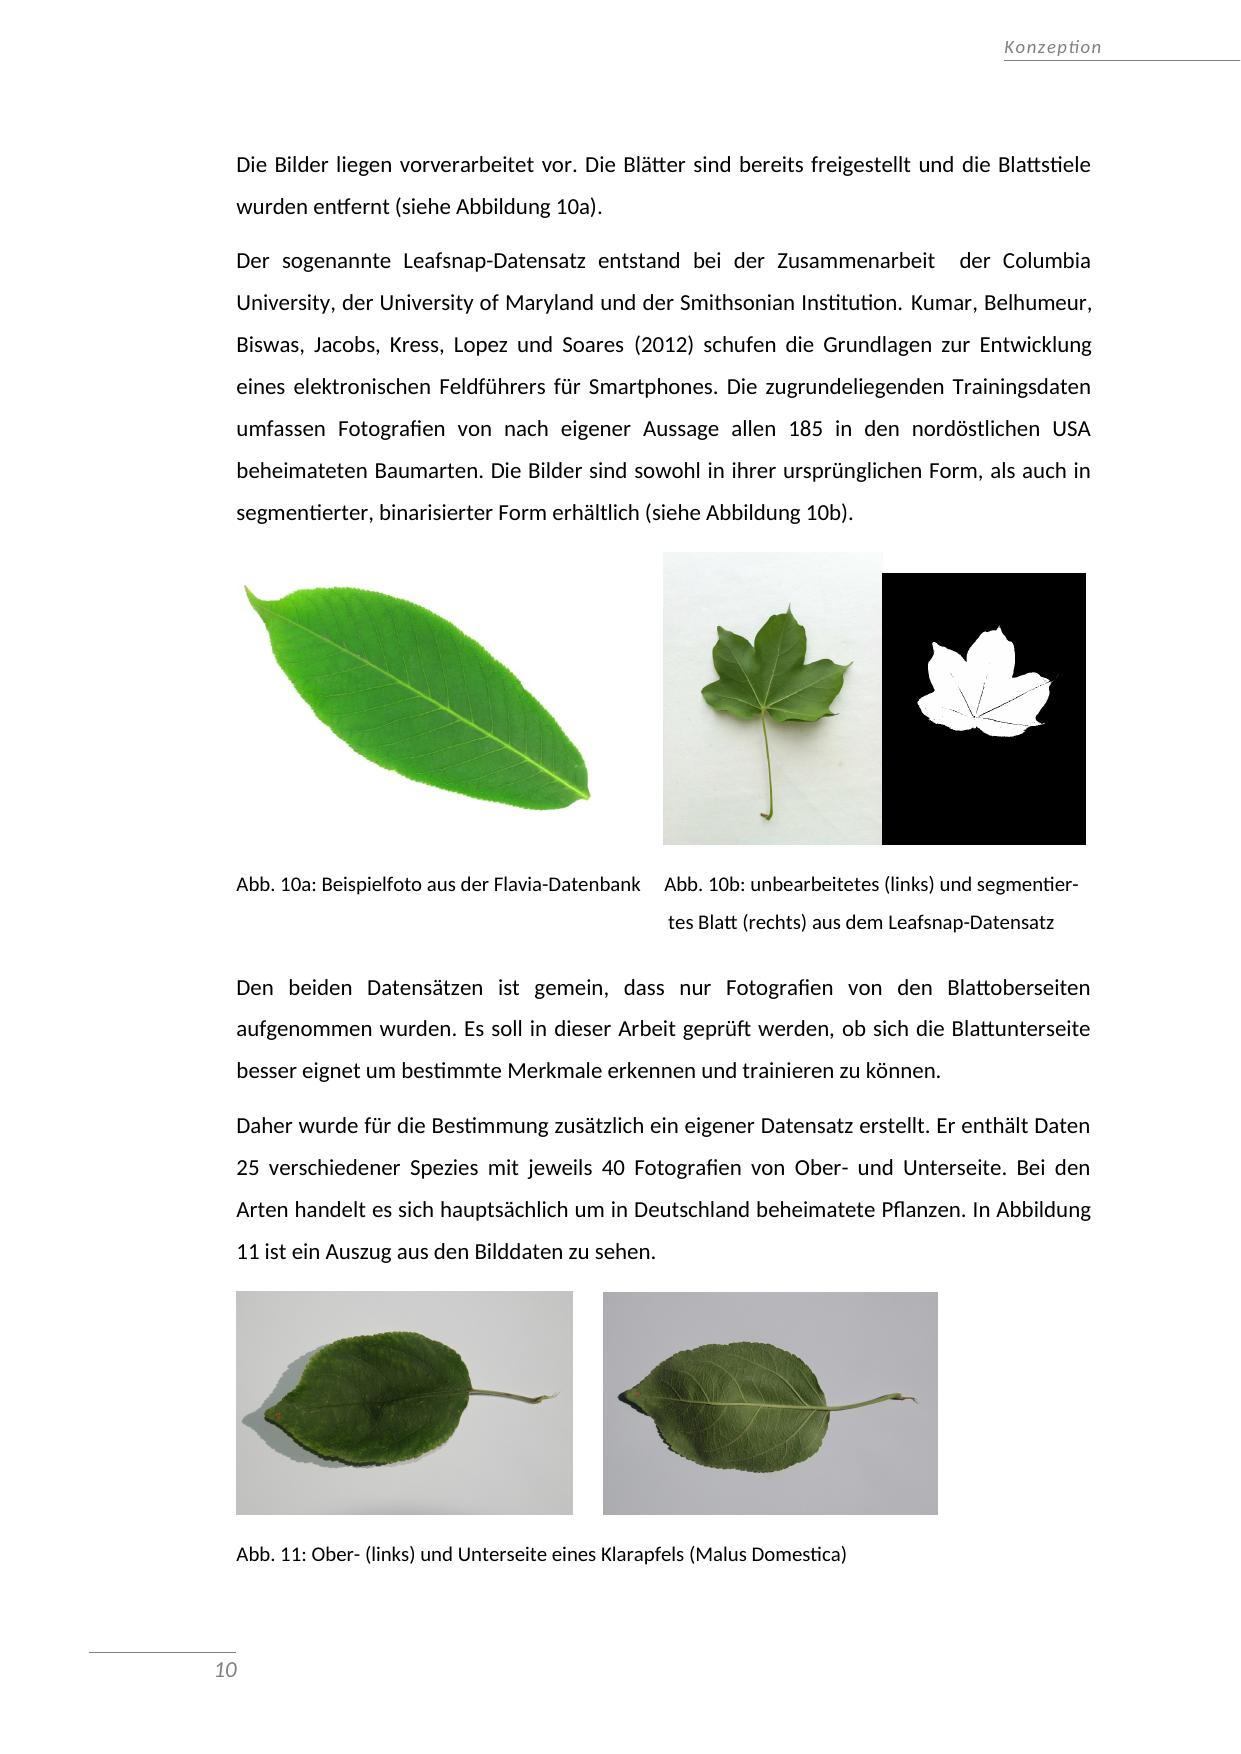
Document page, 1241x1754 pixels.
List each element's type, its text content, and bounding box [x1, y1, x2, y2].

text Abb. 11: Ober- (links) und Unterseite eines Klarapfels (Malus Domestica) [236, 1541, 1093, 1567]
text Daher wurde für die Bestimmung zusätzlich ein eigener Datensatz erstellt. Er enthält Daten 25 verschiedener Spezies mit jeweils 40 Fotografien von Ober- und Unterseite. Bei den Arten handelt es sich hauptsächlich um in Deutschland beheimatete Pflanzen. In Abbildung 11 ist ein Auszug aus den Bilddaten zu sehen. [236, 1111, 1093, 1265]
text Der sogenannte Leafsnap-Datensatz entstand bei der Zusammenarbeit der Columbia University, der University of Maryland und der Smithsonian Institution. Kumar, Belhumeur, Biswas, Jacobs, Kress, Lopez und Soares (2012) schufen die Grundlagen zur Entwicklung eines elektronischen Feldführers für Smartphones. Die zugrundeliegenden Trainingsdaten umfassen Fotografien von nach eigener Aussage allen 185 in den nordöstlichen USA beheimateten Baumarten. Die Bilder sind sowohl in ihrer ursprünglichen Form, als auch in segmentierter, binarisierter Form erhältlich (siehe Abbildung 10b). [236, 246, 1093, 526]
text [236, 150, 1093, 220]
picture [603, 1292, 938, 1515]
picture [236, 571, 602, 846]
picture [236, 1291, 573, 1515]
picture [663, 552, 1086, 845]
text Den beiden Datensätzen ist gemein, dass nur Fotografien von den Blattoberseiten aufgenommen wurden. Es soll in dieser Arbeit geprüft werden, ob sich die Blattunterseite besser eignet um bestimmte Merkmale erkennen und trainieren zu können. [236, 973, 1093, 1084]
text Abb. 10a: Beispielfoto aus der Flavia-Datenbank Abb. 10b: unbearbeitetes (links) und segmentier- [236, 872, 1093, 897]
text tes Blatt (rechts) aus dem Leafsnap-Datensatz [236, 909, 1093, 935]
